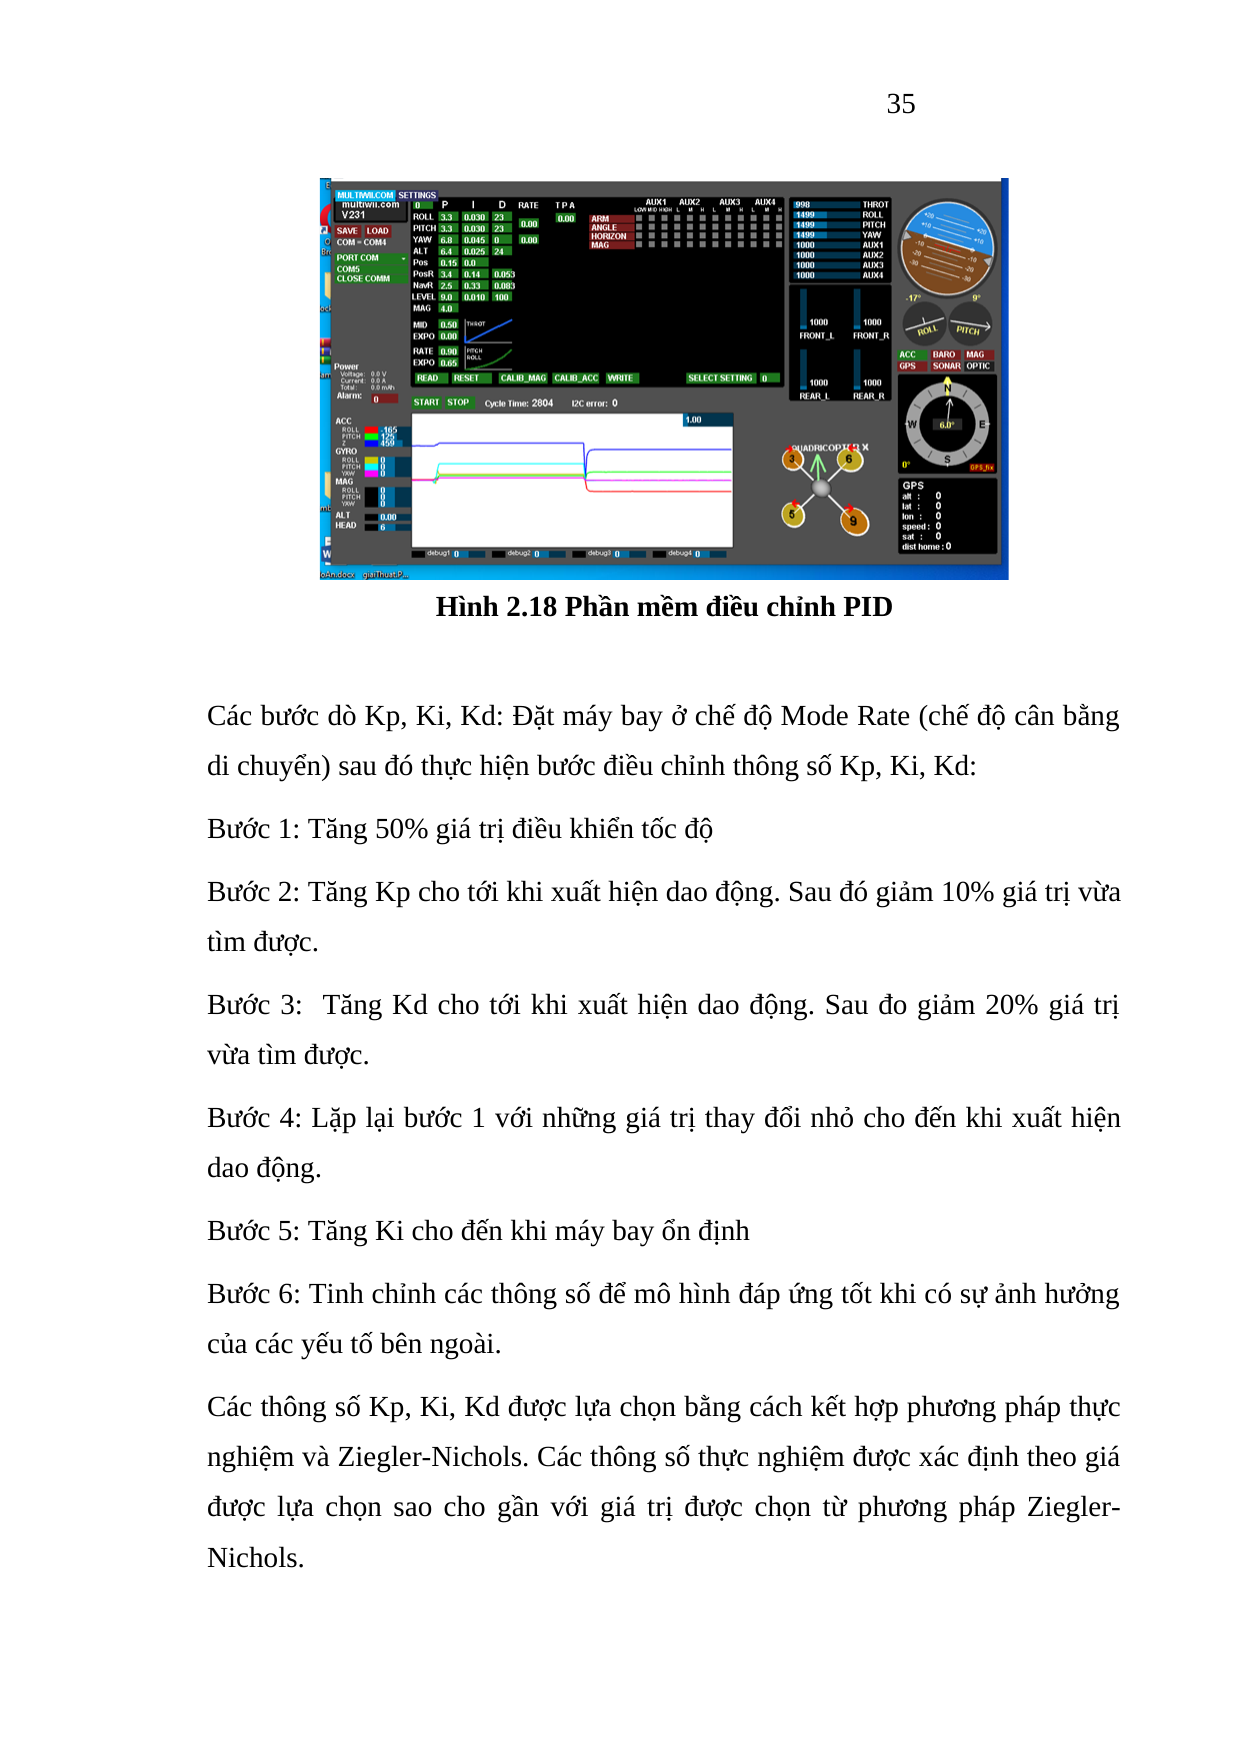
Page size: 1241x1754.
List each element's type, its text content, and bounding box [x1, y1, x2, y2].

picture [364, 571, 401, 580]
text Bước 5: Tăng Ki cho đến khi máy bay ổn định [207, 1213, 1122, 1247]
text Bước 1: Tăng 50% giá trị điều khiển tốc độ [207, 811, 1122, 844]
text Bước 4: Lặp lại bước 1 với những giá trị thay đổi nhỏ cho đến khi xuất hiện dao động. [207, 1100, 1122, 1184]
picture [338, 573, 351, 577]
text Bước 6: Tinh chỉnh các thông số để mô hình đáp ứng tốt khi có sự ảnh hưởng của các yếu tố bên ngoài. [207, 1276, 1122, 1360]
text Các thông số Kp, Ki, Kd được lựa chọn bằng cách kết hợp phương pháp thực nghiệm và Ziegler-Nichols. Các thông số thực nghiệm được xác định theo giá được lựa chọn sao cho gần với giá trị được chọn từ phương pháp Ziegler-Nichols. [207, 1389, 1122, 1573]
text Bước 3: Tăng Kd cho tới khi xuất hiện dao động. Sau đo giảm 20% giá trị vừa tìm được. [207, 987, 1122, 1071]
text Bước 2: Tăng Kp cho tới khi xuất hiện dao động. Sau đó giảm 10% giá trị vừa tìm được. [207, 874, 1122, 957]
picture [319, 178, 1009, 580]
text Các bước dò Kp, Ki, Kd: Đặt máy bay ở chế độ Mode Rate (chế độ cân bằng di chuyển) sau đó thực hiện bước điều chỉnh thông số Kp, Ki, Kd: [207, 698, 1122, 782]
picture [319, 572, 336, 577]
